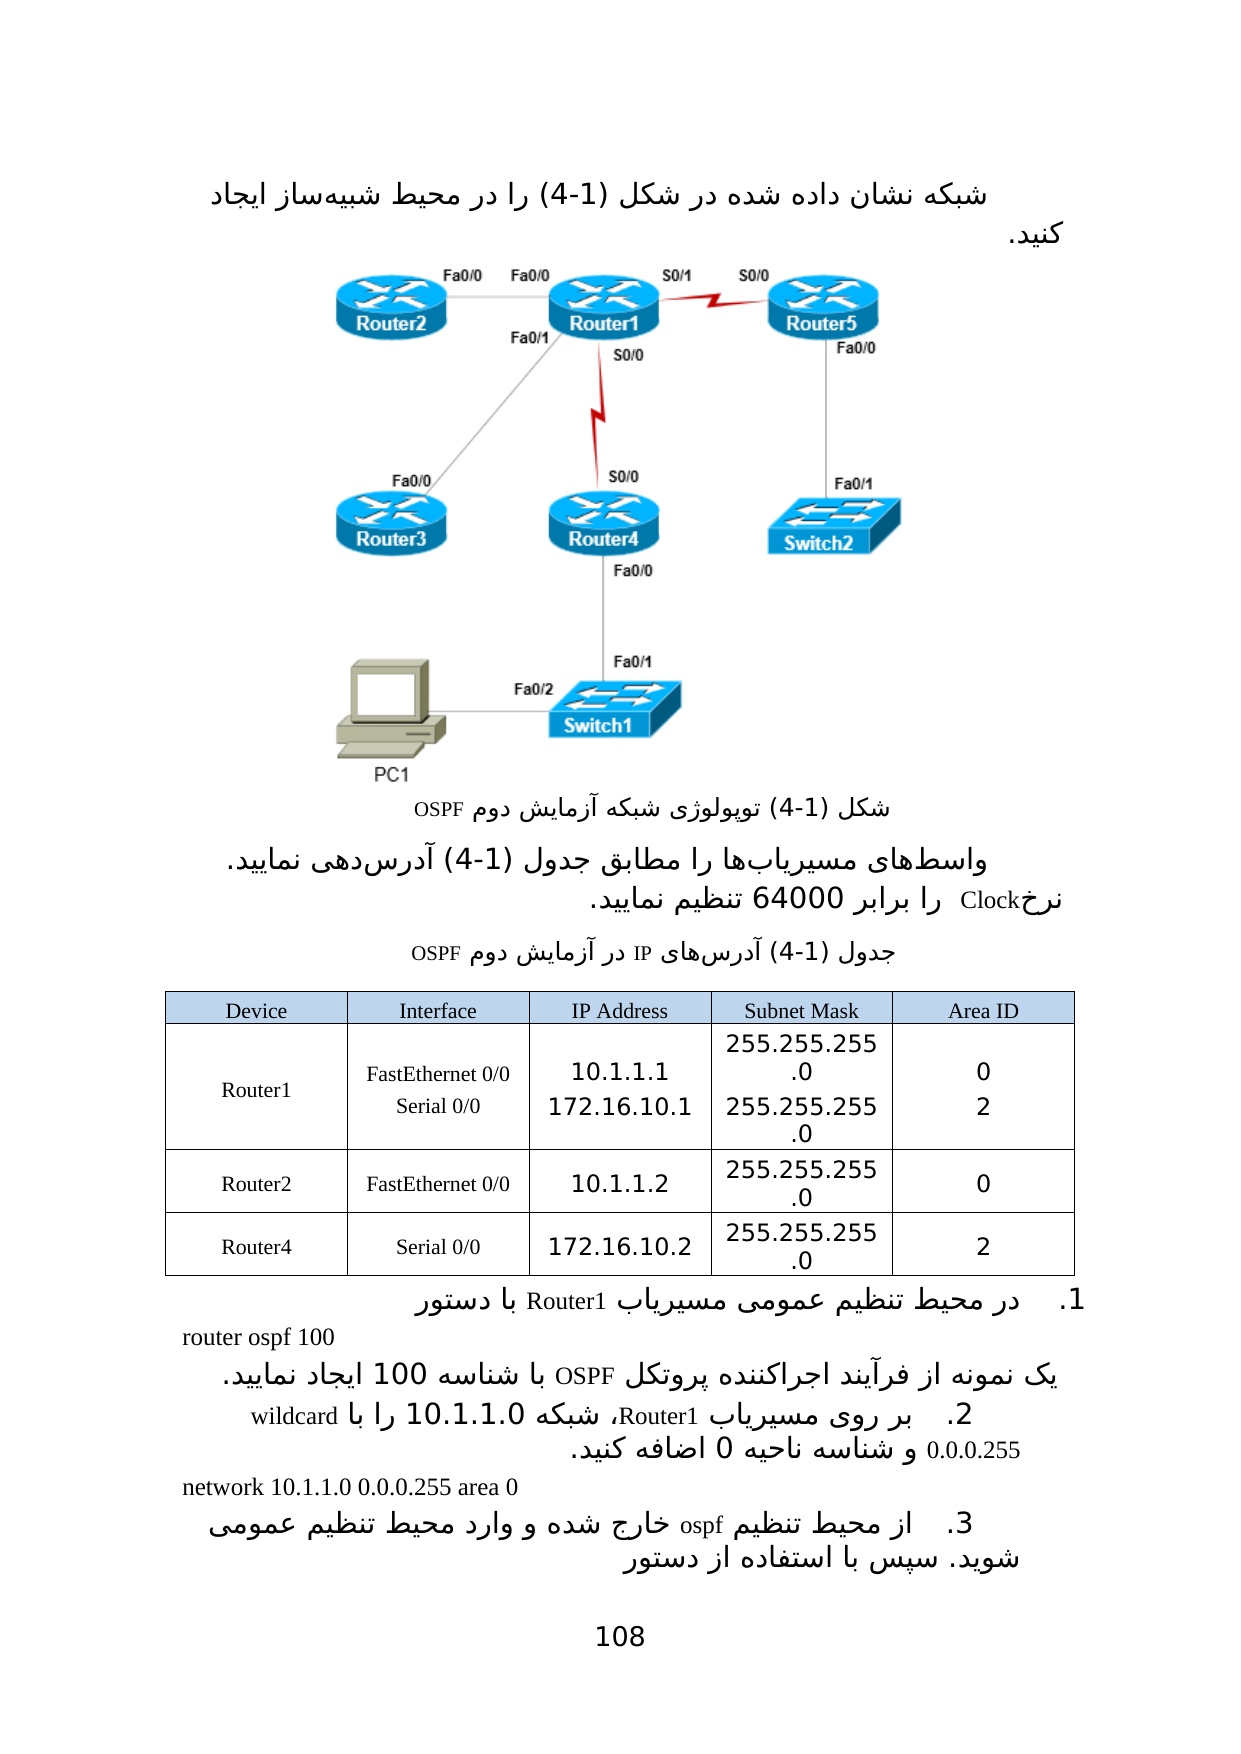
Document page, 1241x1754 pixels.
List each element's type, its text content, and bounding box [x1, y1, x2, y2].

table_cell FastEthernet 0/0 Serial 0/0 [348, 1024, 529, 1148]
list network 10.1.1.0 0.0.0.255 area 0 [182, 1472, 1063, 1500]
table_cell Router1 [166, 1024, 347, 1148]
text توپولوژی شبکه آزمایش دوم OSPF [707, 797, 1063, 821]
table_cell FastEthernet 0/0 [348, 1150, 529, 1212]
list router ospf 100 [182, 1322, 1063, 1351]
list یک نمونه از فرآیند اجراکننده پروتکل OSPF با شناسه 100 ایجاد نمایید. [177, 1357, 1058, 1391]
text شبکه نشان داده شده در ‏شکل (4-29) را در محیط شبیه‌ساز ایجاد کنید. [177, 177, 1063, 250]
table_cell 255.255.255.0 [712, 1150, 892, 1212]
table_cell Router4 [166, 1213, 347, 1275]
table_cell 10.1.1.1 172.16.10.1 [530, 1024, 711, 1148]
text از محیط تنظیم ospf خارج شده و وارد محیط تنظیم عمومی شوید. سپس با استفاده از دستور [177, 1507, 1021, 1574]
table_cell 255.255.255.0 [712, 1213, 892, 1275]
table_header Device [166, 992, 347, 1023]
table_header Subnet Mask [712, 992, 892, 1023]
text توپولوژی شبکه آزمایش دوم OSPF [177, 797, 716, 821]
table_cell 2 [893, 1213, 1074, 1275]
table_header IP Address [530, 992, 711, 1023]
table_header Area ID [893, 992, 1074, 1023]
table_cell 255.255.255.0 255.255.255.0 [712, 1024, 892, 1148]
table_cell 0 2 [893, 1024, 1074, 1148]
table_cell 0 [893, 1150, 1074, 1212]
table_header Interface [348, 992, 529, 1023]
list در محیط تنظیم عمومی مسیریاب Router1 با دستور [177, 1282, 1058, 1316]
text بر روی مسیریاب Router1، شبکه 10.1.1.0 را با wildcard 0.0.0.255 و شناسه ناحیه 0 اضافه کنید. [177, 1397, 1021, 1465]
text آدرس‌های IP در آزمایش دوم OSPF [177, 941, 1063, 966]
table_cell Router2 [166, 1150, 347, 1212]
table_cell 172.16.10.2 [530, 1213, 711, 1275]
table_cell Serial 0/0 [348, 1213, 529, 1275]
table_cell 10.1.1.2 [530, 1150, 711, 1212]
text واسط‌های مسیریاب‌ها را مطابق ‏جدول (4-11) آدرس‌دهی نمایید. نرخClock را برابر 64000 تنظیم نمایید. [177, 842, 1063, 915]
picture [332, 261, 908, 789]
